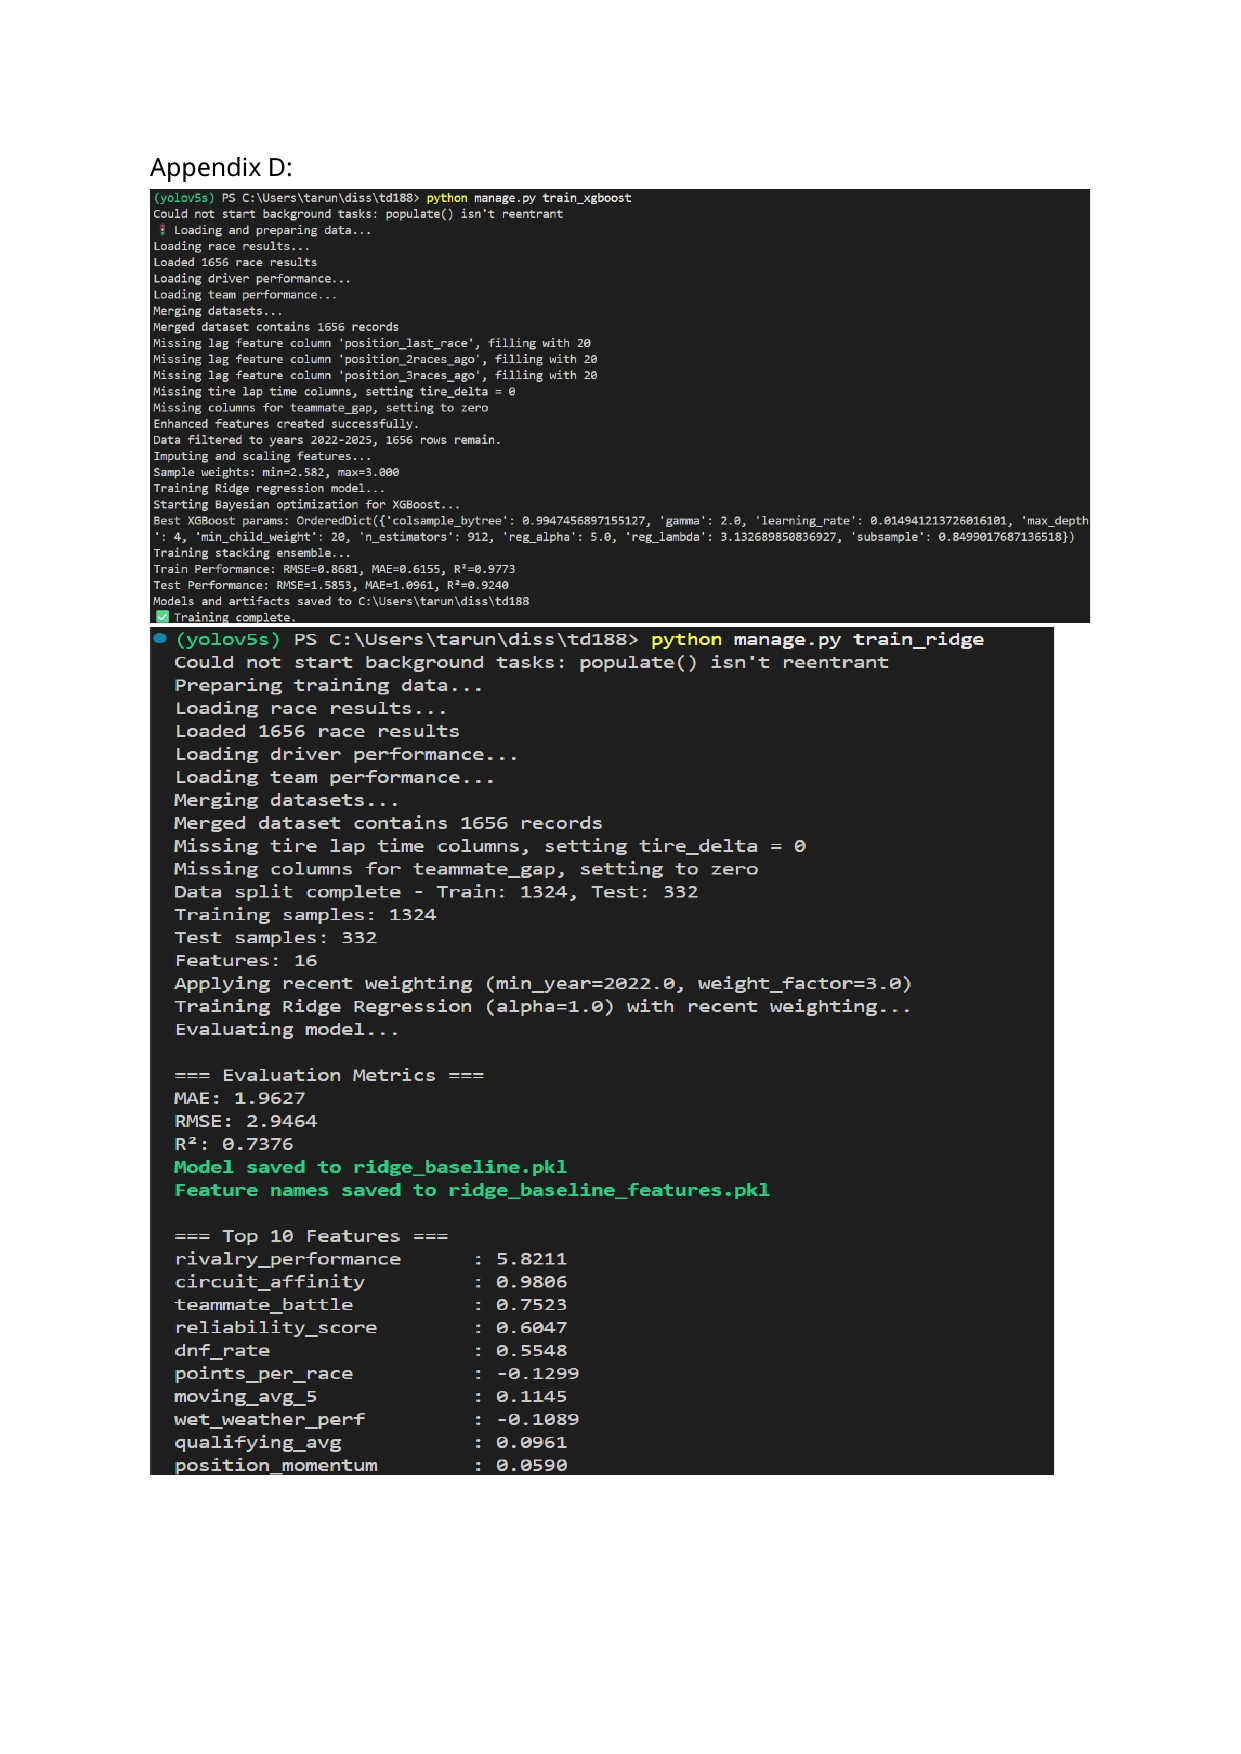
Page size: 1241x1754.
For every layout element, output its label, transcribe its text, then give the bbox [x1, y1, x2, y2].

text Appendix D: [150, 150, 1090, 189]
picture [150, 627, 1055, 1475]
picture [150, 189, 1091, 623]
